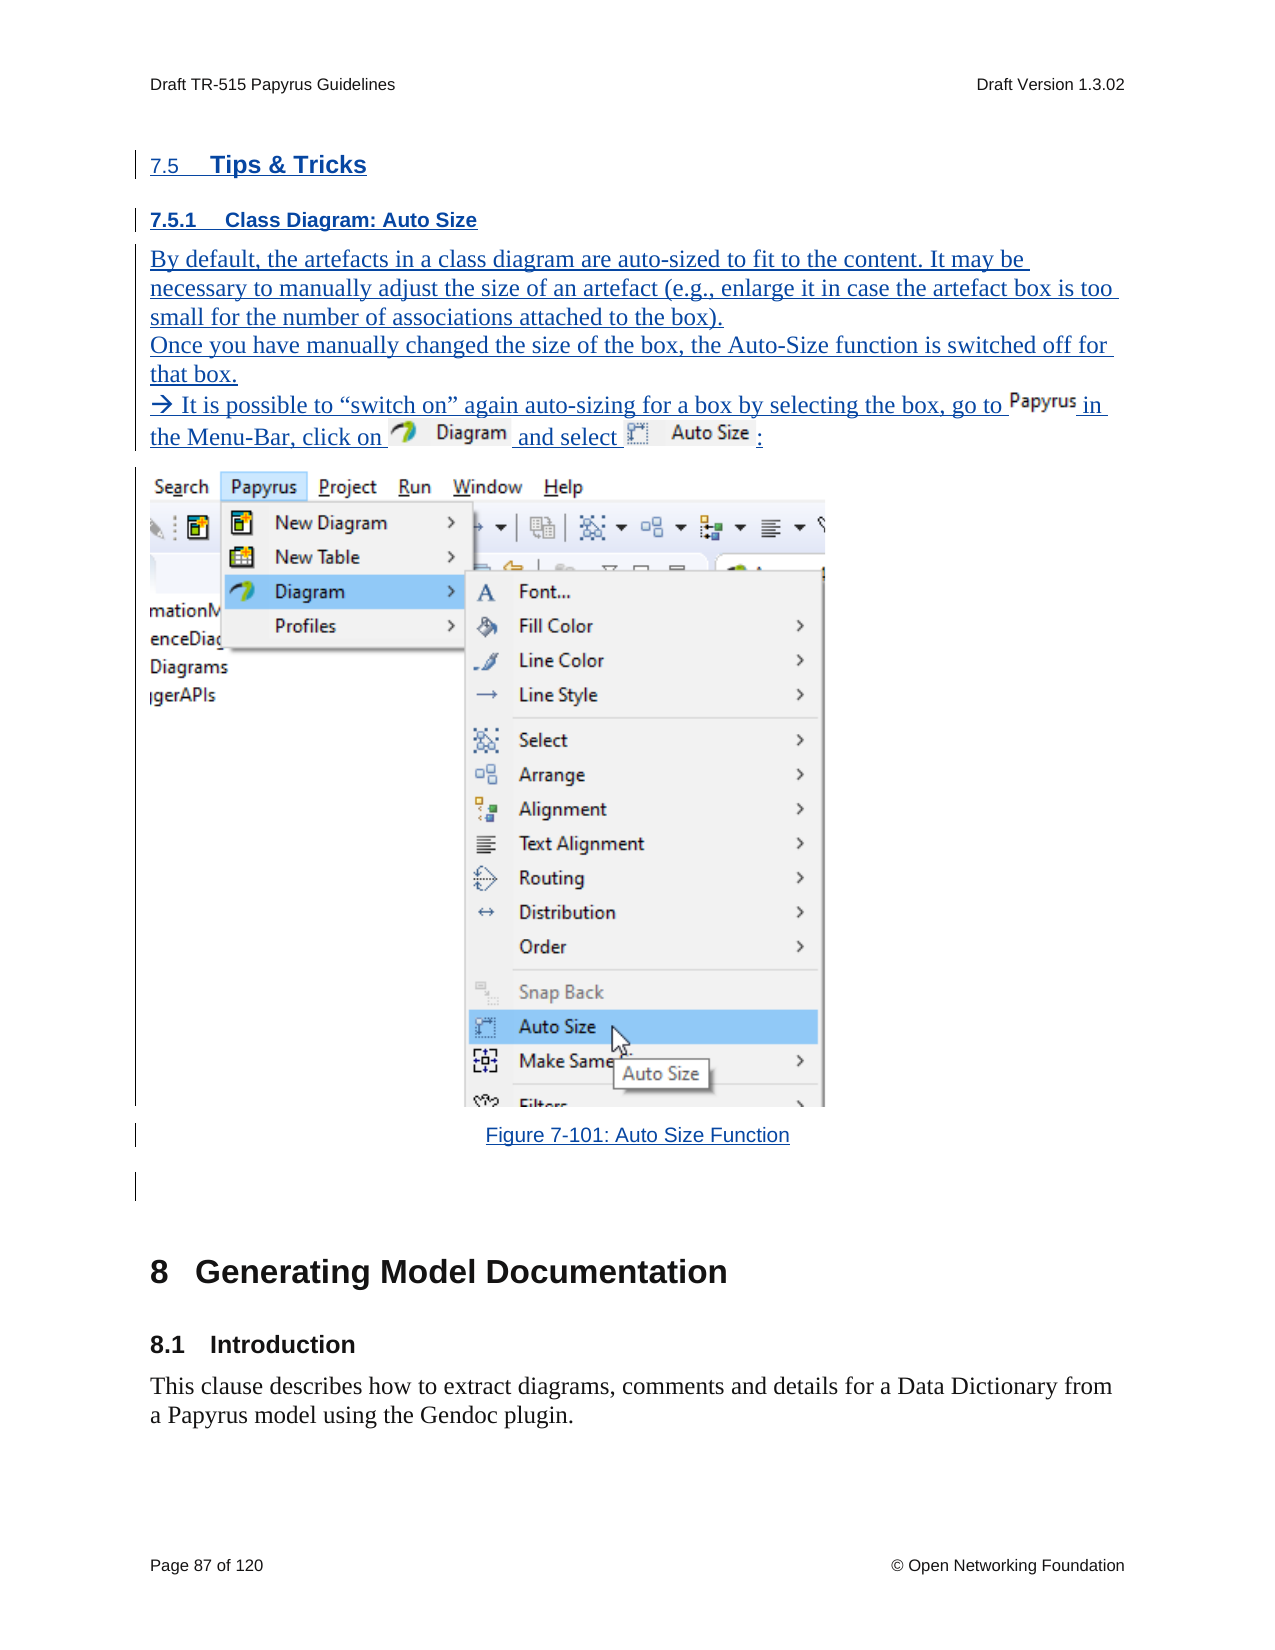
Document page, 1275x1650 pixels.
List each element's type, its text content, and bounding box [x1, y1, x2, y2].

picture [388, 418, 512, 446]
subtitle Introduction [150, 1330, 1125, 1359]
picture [150, 467, 826, 1107]
text This clause describes how to extract diagrams, comments and details for a Data Dictionary from a Papyrus model using the Gendoc plugin. [150, 1371, 1125, 1429]
picture [623, 420, 757, 446]
subtitle Generating Model Documentation [150, 1247, 1125, 1292]
picture [1008, 388, 1077, 414]
